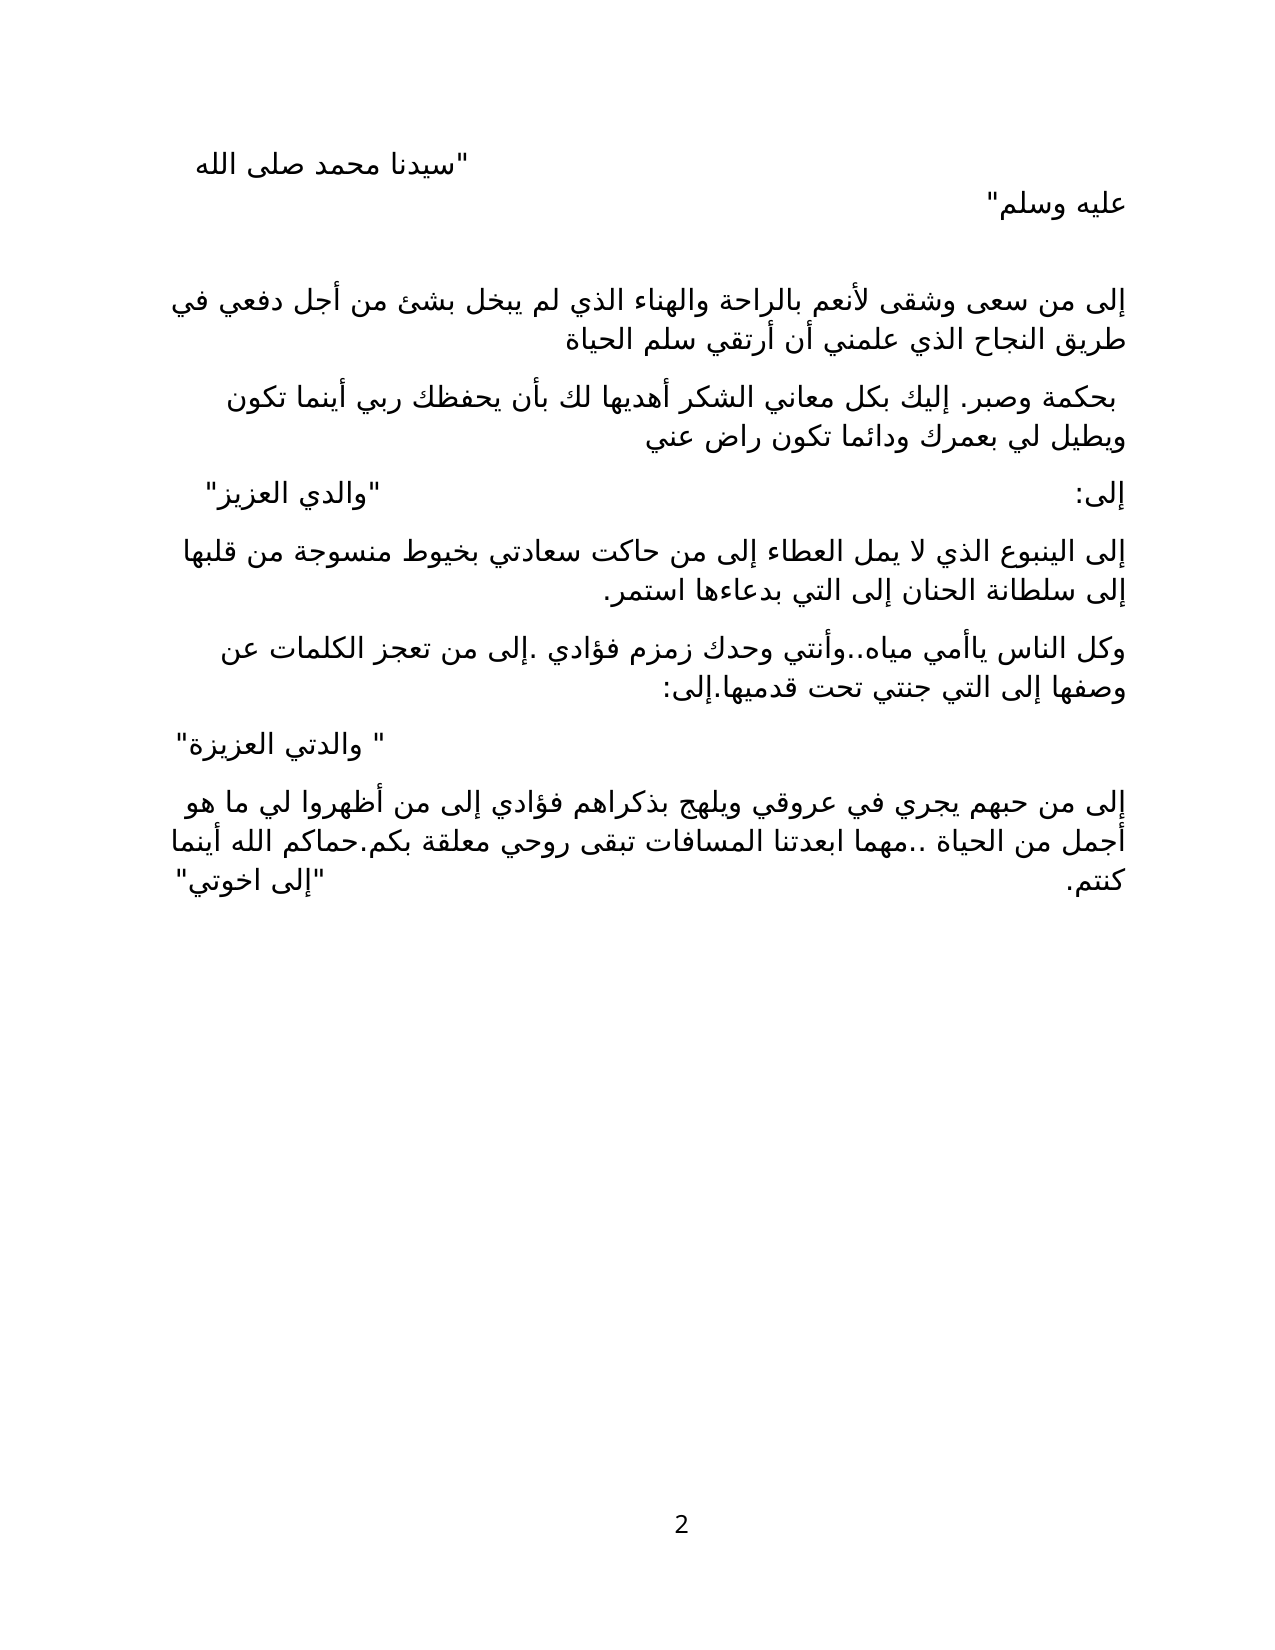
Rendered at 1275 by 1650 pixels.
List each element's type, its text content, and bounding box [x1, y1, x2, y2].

text إلى الينبوع الذي لا يمل العطاء إلى من حاكت سعادتي بخيوط منسوجة من قلبها إلى سلطانة الحنان إلى التي بدعاءها استمر. [149, 534, 1127, 607]
text إلى من حبهم يجري في عروقي ويلهج بذكراهم فؤادي إلى من أظهروا لي ما هو أجمل من الحياة ..مهما ابعدتنا المسافات تبقى روحي معلقة بكم.حماكم الله أينما كنتم. "إلى اخوتي" [149, 785, 1127, 897]
text إلى من سعى وشقى لأنعم بالراحة والهناء الذي لم يبخل بشئ من أجل دفعي في طريق النجاح الذي علمني أن أرتقي سلم الحياة [149, 244, 1127, 356]
text وكل الناس ياأمي مياه..وأنتي وحدك زمزم فؤادي .إلى من تعجز الكلمات عن وصفها إلى التي جنتي تحت قدميها.إلى: [149, 631, 1127, 704]
text "سيدنا محمد صلى الله عليه وسلم" [149, 148, 1127, 221]
text إلى: "والدي العزيز" [149, 477, 1127, 511]
text " والدتي العزيزة" [149, 728, 1127, 762]
text بحكمة وصبر. إليك بكل معاني الشكر أهديها لك بأن يحفظك ربي أينما تكون ويطيل لي بعمرك ودائما تكون راض عني [149, 380, 1127, 453]
